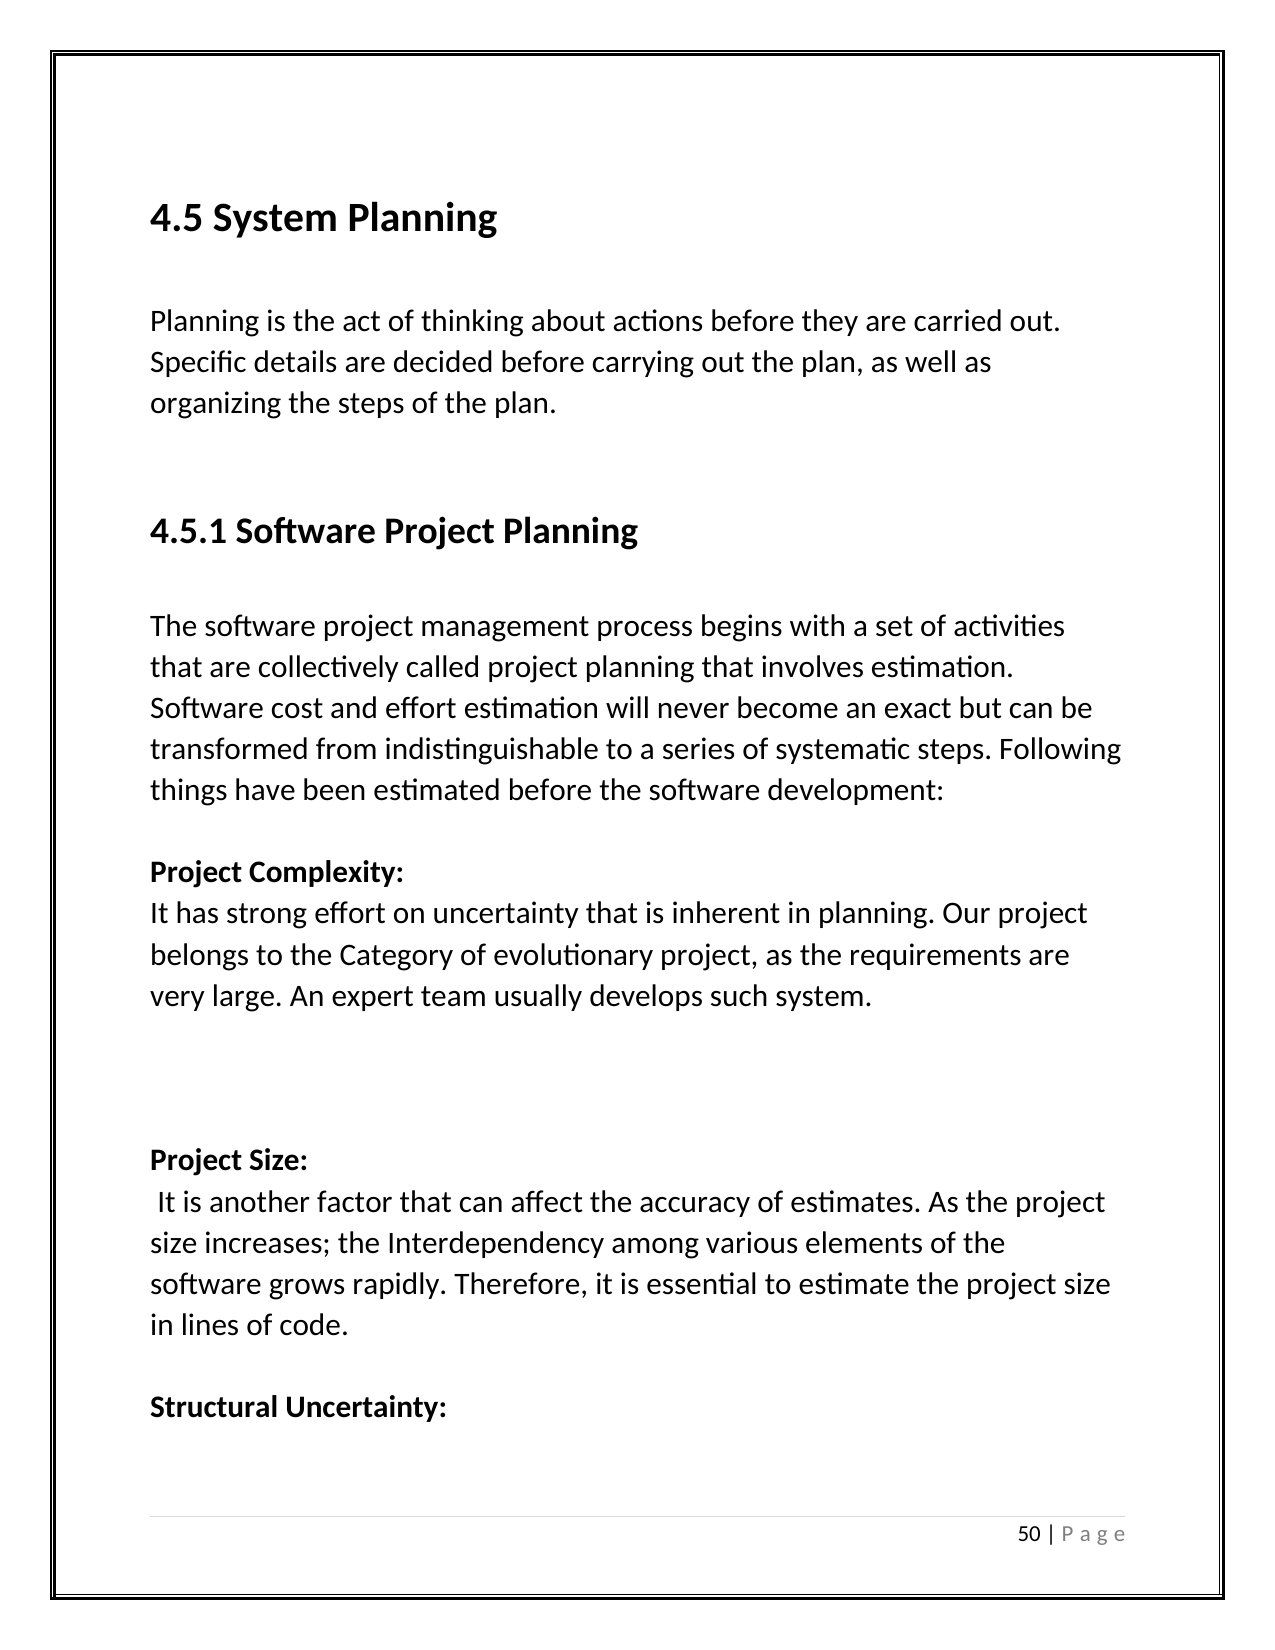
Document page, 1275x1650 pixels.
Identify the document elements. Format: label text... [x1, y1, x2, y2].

text Planning is the act of thinking about actions before they are carried out. Specific details are decided before carrying out the plan, as well as organizing the steps of the plan. [150, 301, 1125, 421]
text Structural Uncertainty: [150, 1387, 1125, 1426]
text Project Complexity: [150, 852, 1125, 891]
text Project Size: [150, 1141, 1125, 1179]
text It has strong effort on uncertainty that is inherent in planning. Our project belongs to the Category of evolutionary project, as the requirements are very large. An expert team usually develops such system. [150, 894, 1125, 1014]
text 4.5.1 Software Project Planning [150, 507, 1125, 552]
text The software project management process begins with a set of activities that are collectively called project planning that involves estimation. Software cost and effort estimation will never become an exact but can be transformed from indistinguishable to a series of systematic steps. Following things have been estimated before the software development: [150, 606, 1125, 808]
text It is another factor that can affect the accuracy of estimates. As the project size increases; the Interdependency among various elements of the software grows rapidly. Therefore, it is essential to estimate the project size in lines of code. [150, 1182, 1125, 1343]
text 4.5 System Planning [150, 191, 1125, 242]
